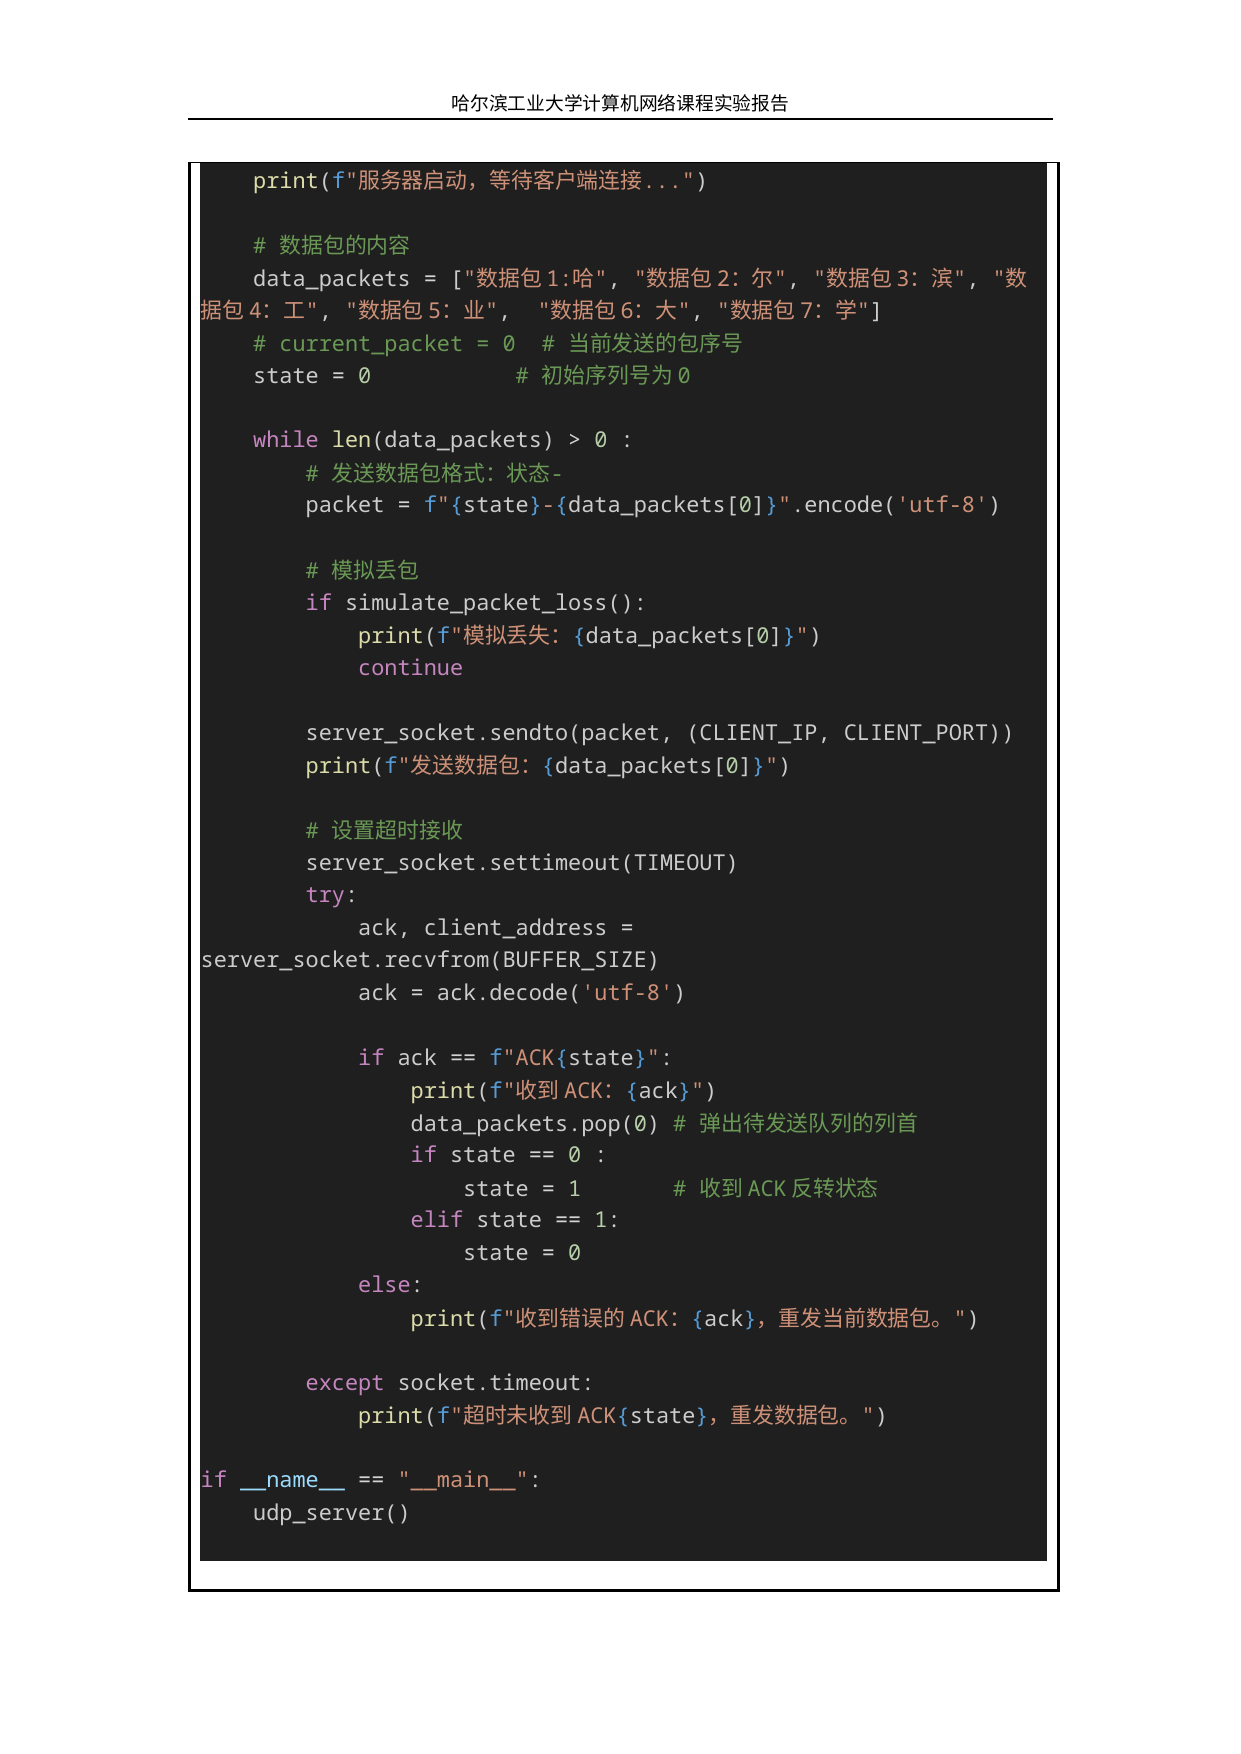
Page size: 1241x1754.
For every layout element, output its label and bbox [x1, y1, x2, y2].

table_cell [191, 163, 1057, 1589]
